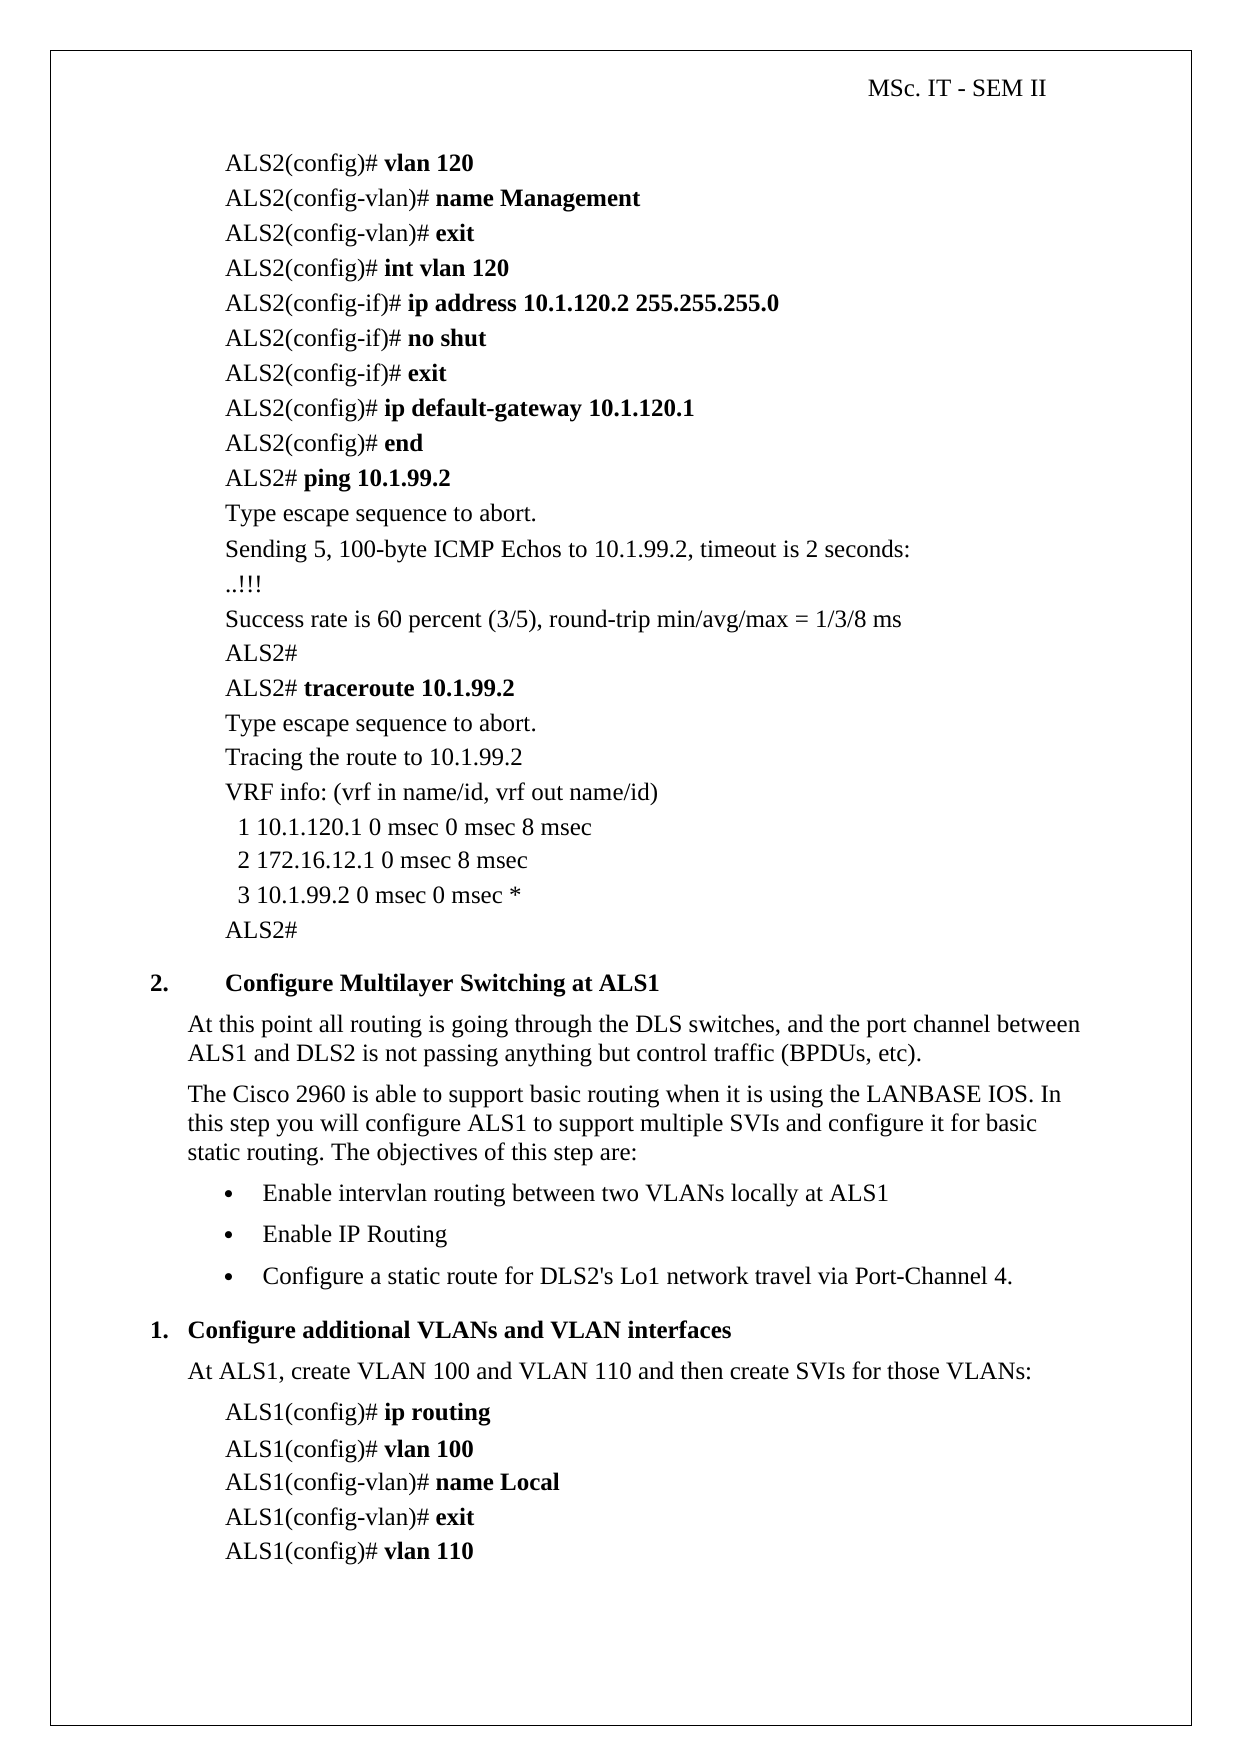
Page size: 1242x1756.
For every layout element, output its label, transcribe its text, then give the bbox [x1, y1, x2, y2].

text ALS2(config)# ip default-gateway 10.1.120.1 [225, 393, 1175, 422]
text Success rate is 60 percent (3/5), round-trip min/avg/max = 1/3/8 ms ALS2# [225, 604, 904, 667]
text ALS2(config-vlan)# name Management [225, 183, 1175, 212]
text 2 172.16.12.1 0 msec 8 msec [237, 846, 1175, 874]
text ALS2# ping 10.1.99.2 [225, 463, 1175, 492]
subtitle Configure additional VLANs and VLAN interfaces [150, 1315, 1175, 1343]
text ..!!! [225, 569, 1175, 597]
text ALS2(config)# vlan 120 [225, 148, 1175, 177]
text ALS2(config)# int vlan 120 [225, 253, 1175, 282]
text Sending 5, 100-byte ICMP Echos to 10.1.99.2, timeout is 2 seconds: [225, 534, 1175, 562]
text 3 10.1.99.2 0 msec 0 msec * ALS2# [225, 880, 524, 944]
text ALS2# traceroute 10.1.99.2 Type escape sequence to abort. Tracing the route to 10.1.99.2 [225, 673, 539, 771]
list Enable intervlan routing between two VLANs locally at ALS1 [225, 1178, 1175, 1207]
text The Cisco 2960 is able to support basic routing when it is using the LANBASE IOS. In this step you will configure ALS1 to support multiple SVIs and configure it for basic static routing. The objectives of this step are: [187, 1079, 1064, 1166]
list Configure a static route for DLS2's Lo1 network travel via Port-Channel 4. [225, 1261, 1175, 1289]
text ALS2(config-if)# exit [225, 358, 1175, 387]
list Enable IP Routing [225, 1219, 1175, 1248]
text ALS2(config-vlan)# exit [225, 218, 1175, 247]
text ALS1(config-vlan)# name Local ALS1(config-vlan)# exit ALS1(config)# vlan 110 [225, 1467, 561, 1565]
text ALS2(config)# end [225, 428, 1175, 457]
text VRF info: (vrf in name/id, vrf out name/id) 1 10.1.120.1 0 msec 0 msec 8 msec [225, 777, 660, 841]
text ALS2(config-if)# no shut [225, 323, 1175, 352]
text Type escape sequence to abort. [225, 498, 1175, 527]
text At ALS1, create VLAN 100 and VLAN 110 and then create SVIs for those VLANs: ALS1(config)# ip routing [187, 1356, 1034, 1426]
subtitle Configure Multilayer Switching at ALS1 [150, 968, 1175, 997]
text At this point all routing is going through the DLS switches, and the port channel between ALS1 and DLS2 is not passing anything but control traffic (BPDUs, etc). [187, 1009, 1082, 1067]
text ALS1(config)# vlan 100 [225, 1438, 1175, 1462]
text ALS2(config-if)# ip address 10.1.120.2 255.255.255.0 [225, 288, 1175, 317]
